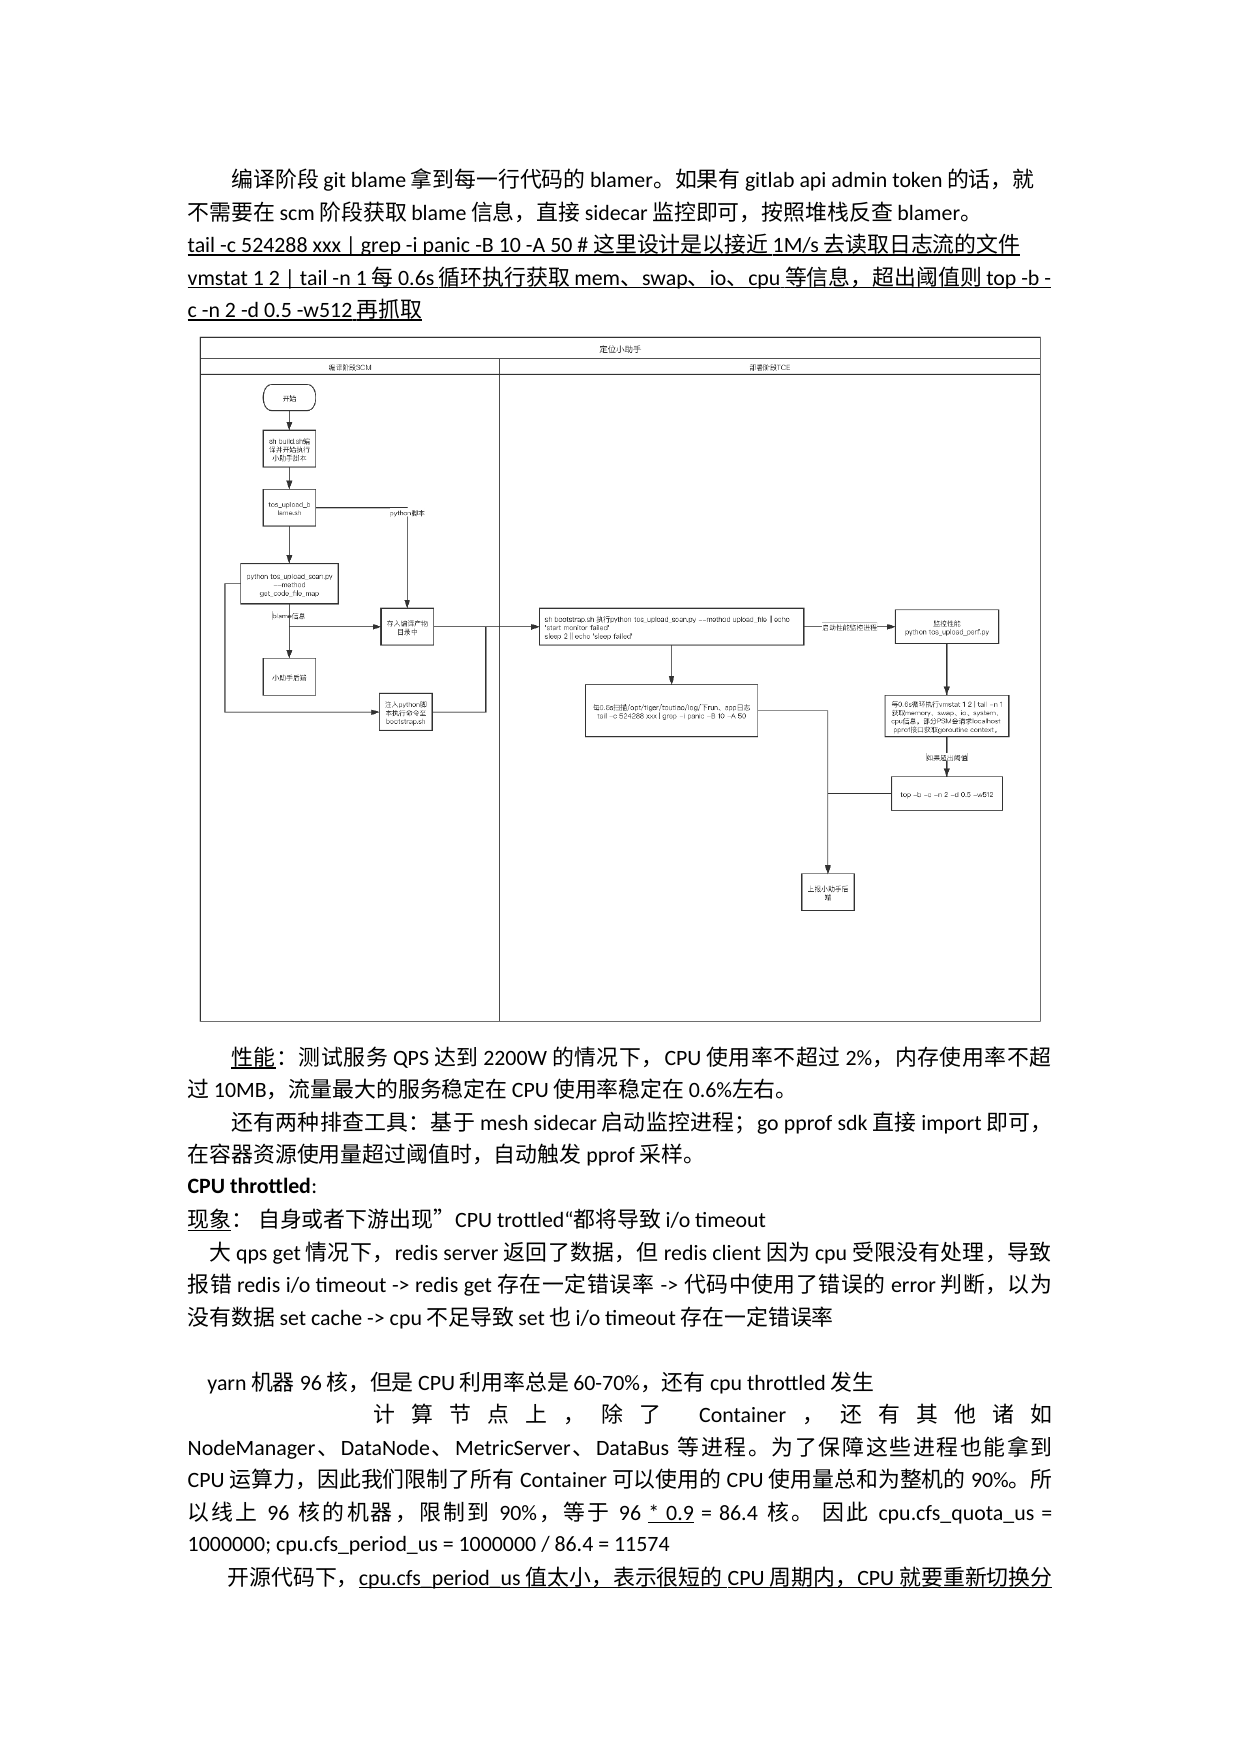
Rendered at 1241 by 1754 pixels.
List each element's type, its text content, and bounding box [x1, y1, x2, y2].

text 现象： 自身或者下游出现”CPU trottled“都将导致i/o timeout [187, 1202, 1053, 1234]
text 还有两种排查工具：基于mesh sidecar启动监控进程；go pprof sdk直接import即可，在容器资源使用量超过阈值时，自动触发 pprof 采样。 [187, 1104, 1053, 1169]
text yarn机器 96核，但是CPU利用率总是60-70%，还有cpu throttled发生 [187, 1364, 1053, 1397]
text vmstat 1 2 | tail -n 1 每0.6s循环执行获取mem、swap、io、cpu等信息，超出阈值则top -b -c -n 2 -d 0.5 -w512再抓取 [187, 259, 1053, 324]
text 计算节点上，除了 Container，还有其他诸如 NodeManager、DataNode、MetricServer、DataBus 等进程。为了保障这些进程也能拿到 CPU 运算力，因此我们限制了所有 Container 可以使用的 CPU 使用量总和为整机的 90%。所以线上 96 核的机器，限制到 90%，等于 96 * 0.9 = 86.4 核。 因此 cpu.cfs_quota_us = 1000000; cpu.cfs_period_us = 1000000 / 86.4 = 11574 [187, 1397, 1053, 1559]
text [187, 1559, 1053, 1592]
text 大qps get情况下，redis server返回了数据，但redis client因为cpu受限没有处理，导致报错redis i/o timeout -> redis get存在一定错误率 -> 代码中使用了错误的error判断，以为没有数据set cache -> cpu不足导致set也i/o timeout存在一定错误率 [187, 1234, 1053, 1332]
picture [187, 324, 1053, 1034]
text 性能：测试服务QPS达到2200W的情况下，CPU使用率不超过2%，内存使用率不超过10MB，流量最大的服务稳定在CPU使用率稳定在0.6%左右。 [187, 1039, 1053, 1104]
text tail -c 524288 xxx | grep -i panic -B 10 -A 50 # 这里设计是以接近1M/s去读取日志流的文件 [187, 227, 1053, 259]
text 编译阶段git blame拿到每一行代码的blamer。如果有gitlab api admin token的话，就不需要在scm阶段获取blame信息，直接sidecar监控即可，按照堆栈反查blamer。 [187, 162, 1053, 227]
text CPU throttled: [187, 1169, 1053, 1202]
